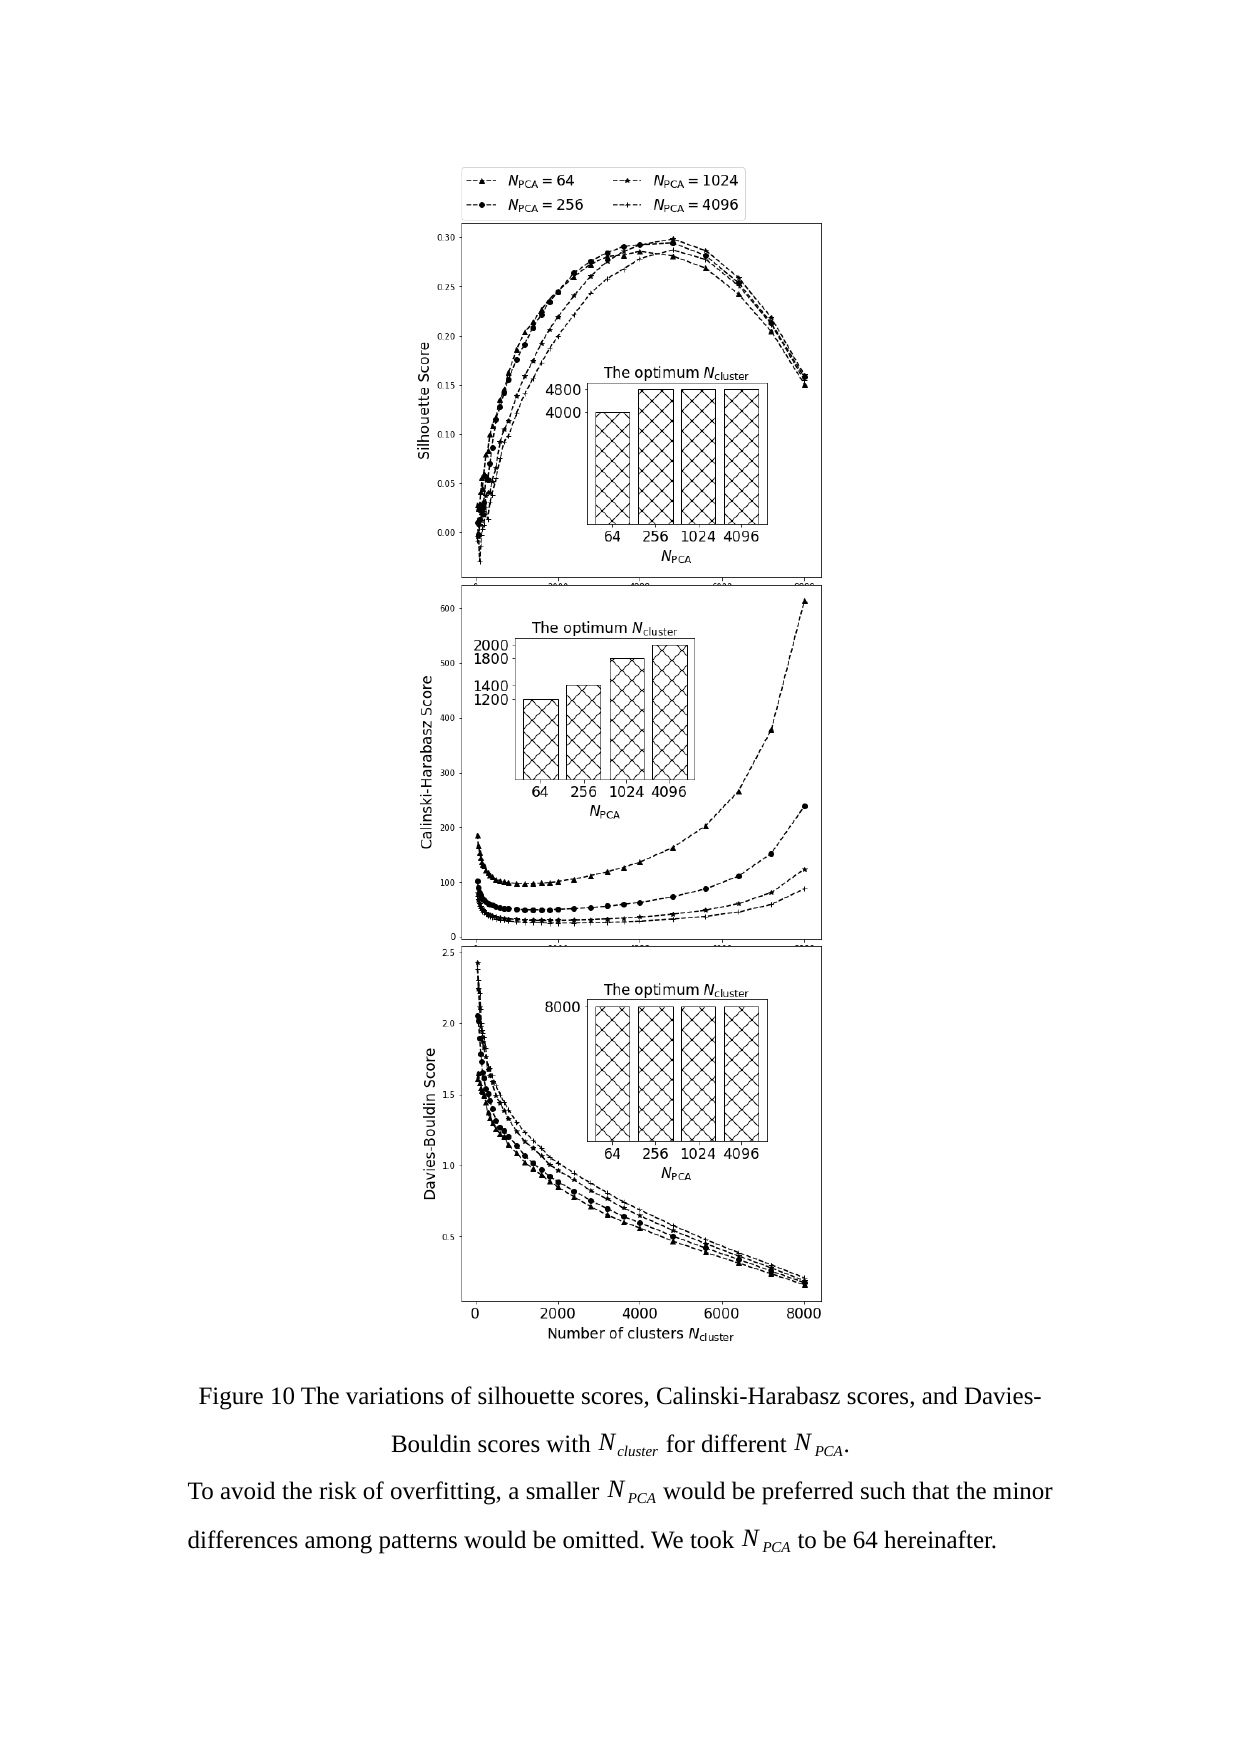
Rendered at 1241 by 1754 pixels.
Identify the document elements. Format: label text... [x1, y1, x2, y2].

picture [412, 162, 828, 1348]
text To avoid the risk of overfitting, a smaller would be preferred such that the minor differences among patterns would be omitted. We took to be 64 hereinafter. [187, 1475, 1053, 1556]
text Figure 10 The variations of silhouette scores, Calinski-Harabasz scores, and Davies-Bouldin scores with for different . [187, 1379, 1053, 1461]
